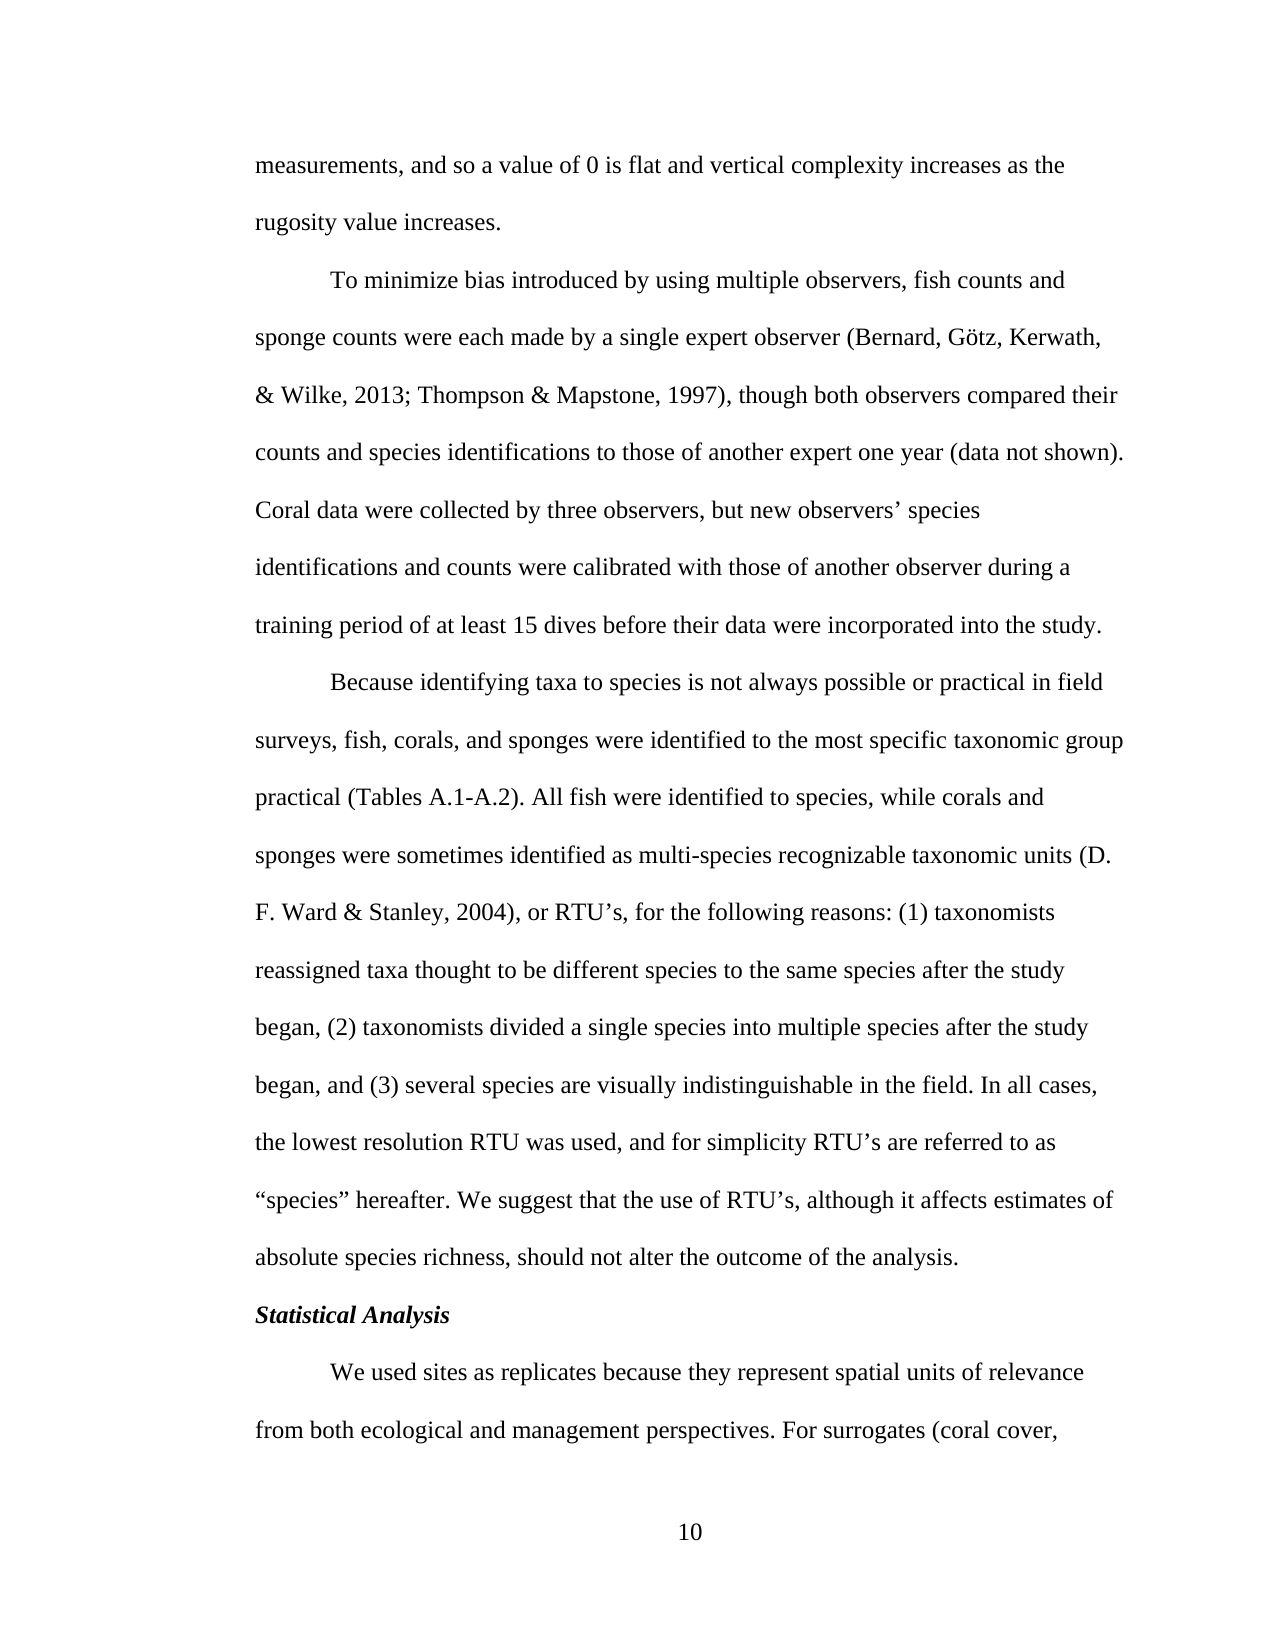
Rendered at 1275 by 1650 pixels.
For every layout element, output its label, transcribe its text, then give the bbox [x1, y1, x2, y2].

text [255, 150, 1125, 236]
subtitle Statistical Analysis [255, 1300, 1125, 1329]
text To minimize bias introduced by using multiple observers, fish counts and sponge counts were each made by a single expert observer (Bernard, Götz, Kerwath, & Wilke, 2013; Thompson & Mapstone, 1997), though both observers compared their counts and species identifications to those of another expert one year (data not shown). Coral data were collected by three observers, but new observers’ species identifications and counts were calibrated with those of another observer during a training period of at least 15 dives before their data were incorporated into the study. [255, 265, 1125, 639]
text Because identifying taxa to species is not always possible or practical in field surveys, fish, corals, and sponges were identified to the most specific taxonomic group practical (Tables A.1-A.2). All fish were identified to species, while corals and sponges were sometimes identified as multi-species recognizable taxonomic units (D. F. Ward & Stanley, 2004), or RTU’s, for the following reasons: (1) taxonomists reassigned taxa thought to be different species to the same species after the study began, (2) taxonomists divided a single species into multiple species after the study began, and (3) several species are visually indistinguishable in the field. In all cases, the lowest resolution RTU was used, and for simplicity RTU’s are referred to as “species” hereafter. We suggest that the use of RTU’s, although it affects estimates of absolute species richness, should not alter the outcome of the analysis. [255, 667, 1125, 1271]
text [255, 1357, 1125, 1444]
